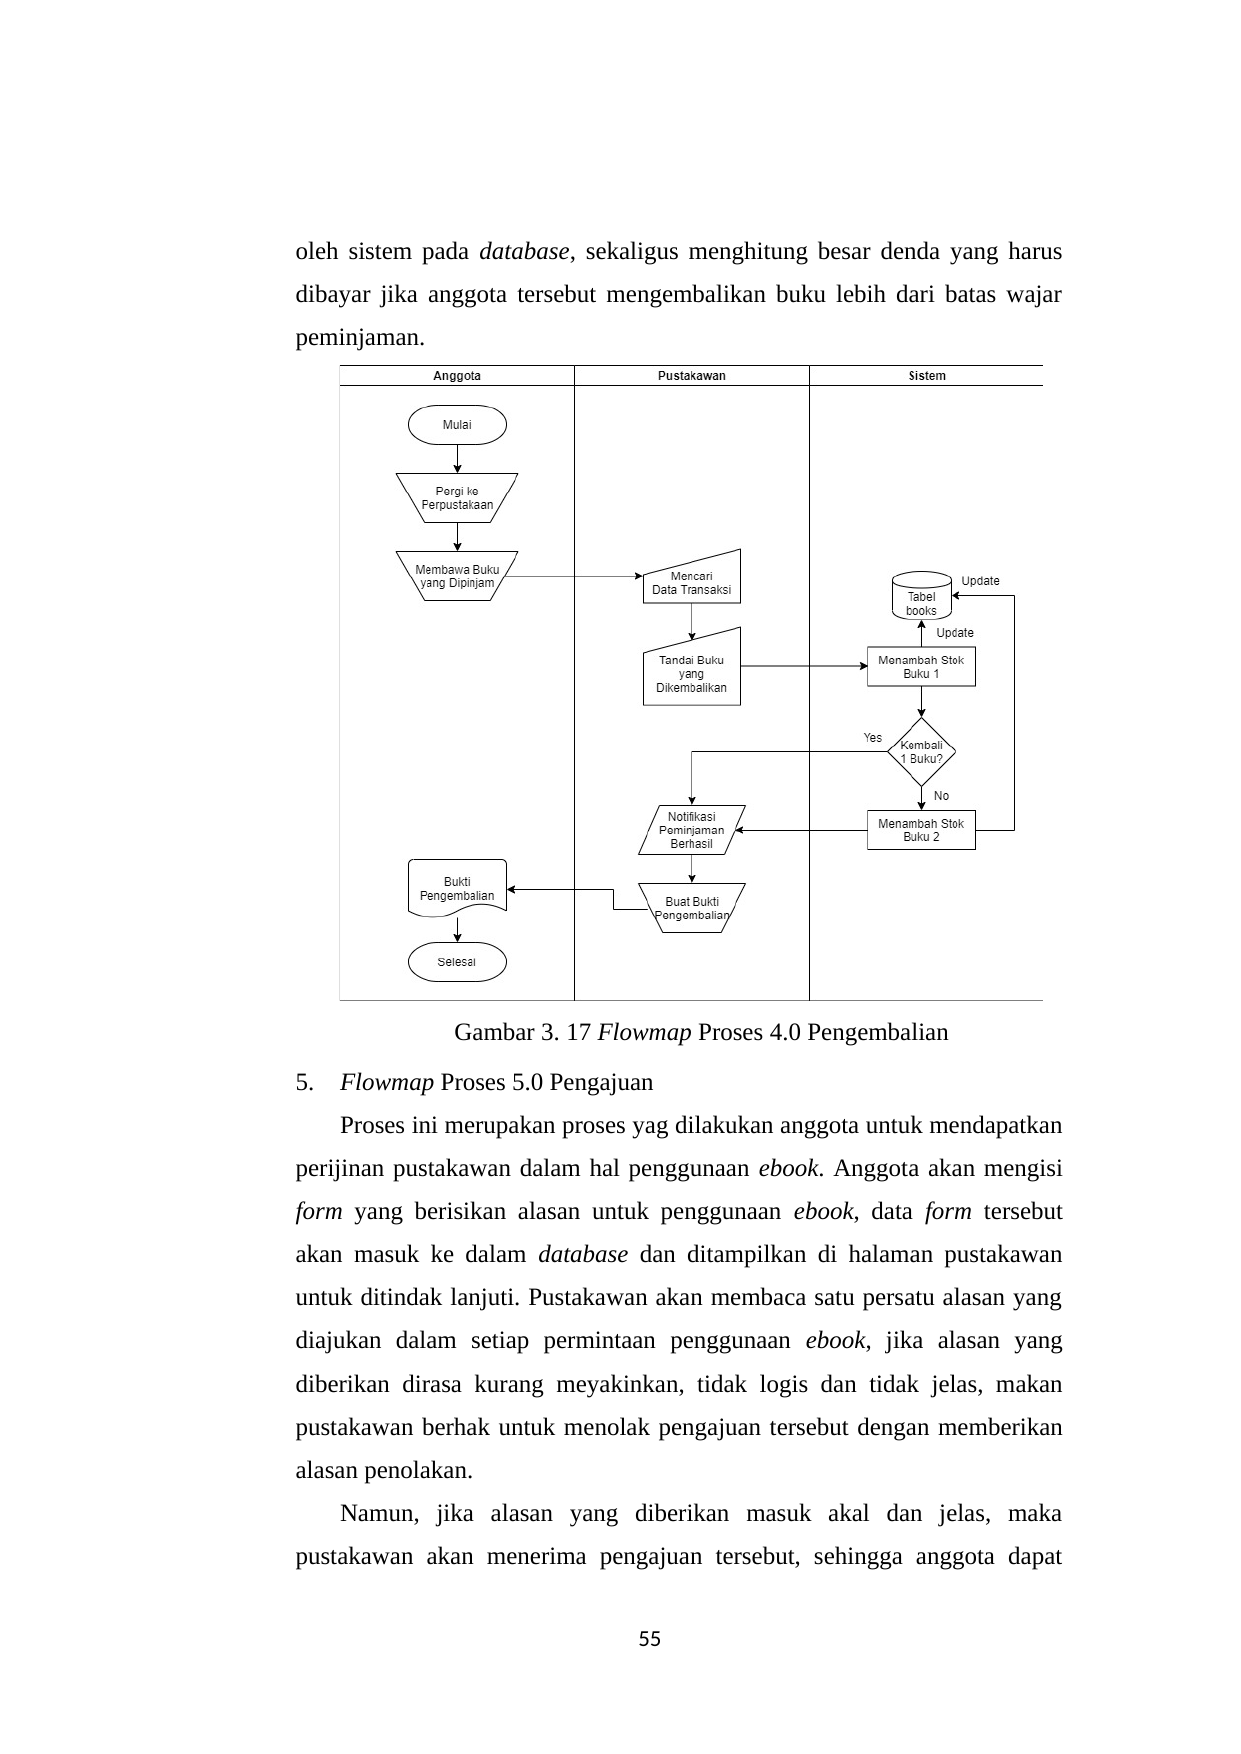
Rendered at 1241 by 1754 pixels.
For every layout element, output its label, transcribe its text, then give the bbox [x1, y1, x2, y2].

picture [339, 365, 1043, 1001]
text Gambar 3. 17 Flowmap Proses 4.0 Pengembalian [236, 1017, 1063, 1046]
list Proses ini merupakan proses yag dilakukan anggota untuk mendapatkan perijinan pustakawan dalam hal penggunaan ebook. Anggota akan mengisi form yang berisikan alasan untuk penggunaan ebook, data form tersebut akan masuk ke dalam database dan ditampilkan di halaman pustakawan untuk ditindak lanjuti. Pustakawan akan membaca satu persatu alasan yang diajukan dalam setiap permintaan penggunaan ebook, jika alasan yang diberikan dirasa kurang meyakinkan, tidak logis dan tidak jelas, makan pustakawan berhak untuk menolak pengajuan tersebut dengan memberikan alasan penolakan. [295, 1110, 1063, 1484]
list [295, 1498, 1063, 1570]
list Flowmap Proses 5.0 Pengajuan [295, 1067, 1063, 1096]
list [295, 236, 1063, 351]
